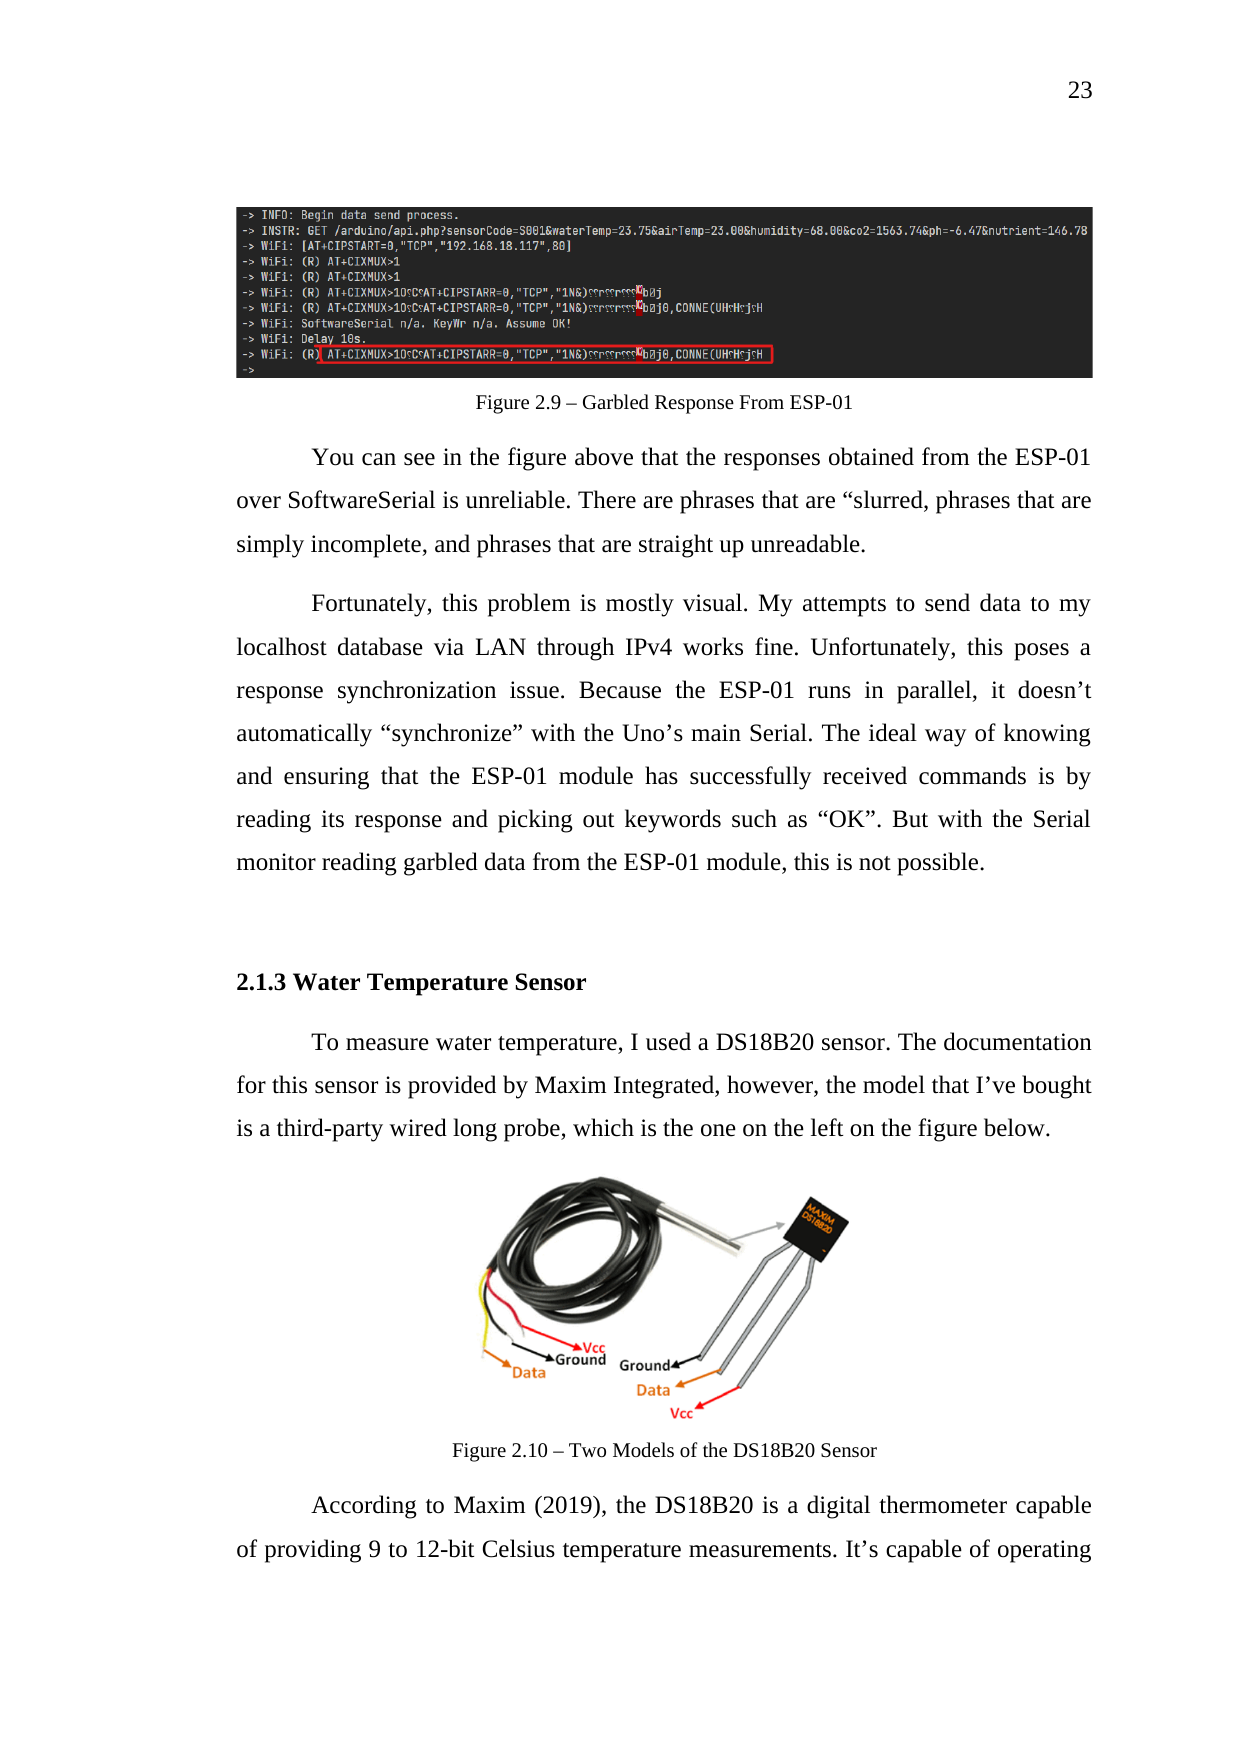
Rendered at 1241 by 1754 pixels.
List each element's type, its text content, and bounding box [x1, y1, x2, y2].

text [236, 1491, 1092, 1562]
picture [472, 1172, 857, 1426]
text Figure 2.9 – Garbled Response From ESP-01 [236, 378, 1092, 414]
subtitle 2.1.3 Water Temperature Sensor [236, 967, 1092, 996]
text You can see in the figure above that the responses obtained from the ESP-01 over SoftwareSerial is unreliable. There are phrases that are “slurred, phrases that are simply incomplete, and phrases that are straight up unreadable. [236, 442, 1092, 557]
picture [236, 207, 1093, 378]
text To measure water temperature, I used a DS18B20 sensor. The documentation for this sensor is provided by Maxim Integrated, however, the model that I’ve bought is a third-party wired long probe, which is the one on the left on the figure below. [236, 1027, 1092, 1142]
text Fortunately, this problem is mostly visual. My attempts to send data to my localhost database via LAN through IPv4 works fine. Unfortunately, this poses a response synchronization issue. Because the ESP-01 runs in parallel, it doesn’t automatically “synchronize” with the Uno’s main Serial. The ideal way of knowing and ensuring that the ESP-01 module has successfully received commands is by reading its response and picking out keywords such as “OK”. But with the Serial monitor reading garbled data from the ESP-01 module, this is not possible. [236, 588, 1092, 876]
